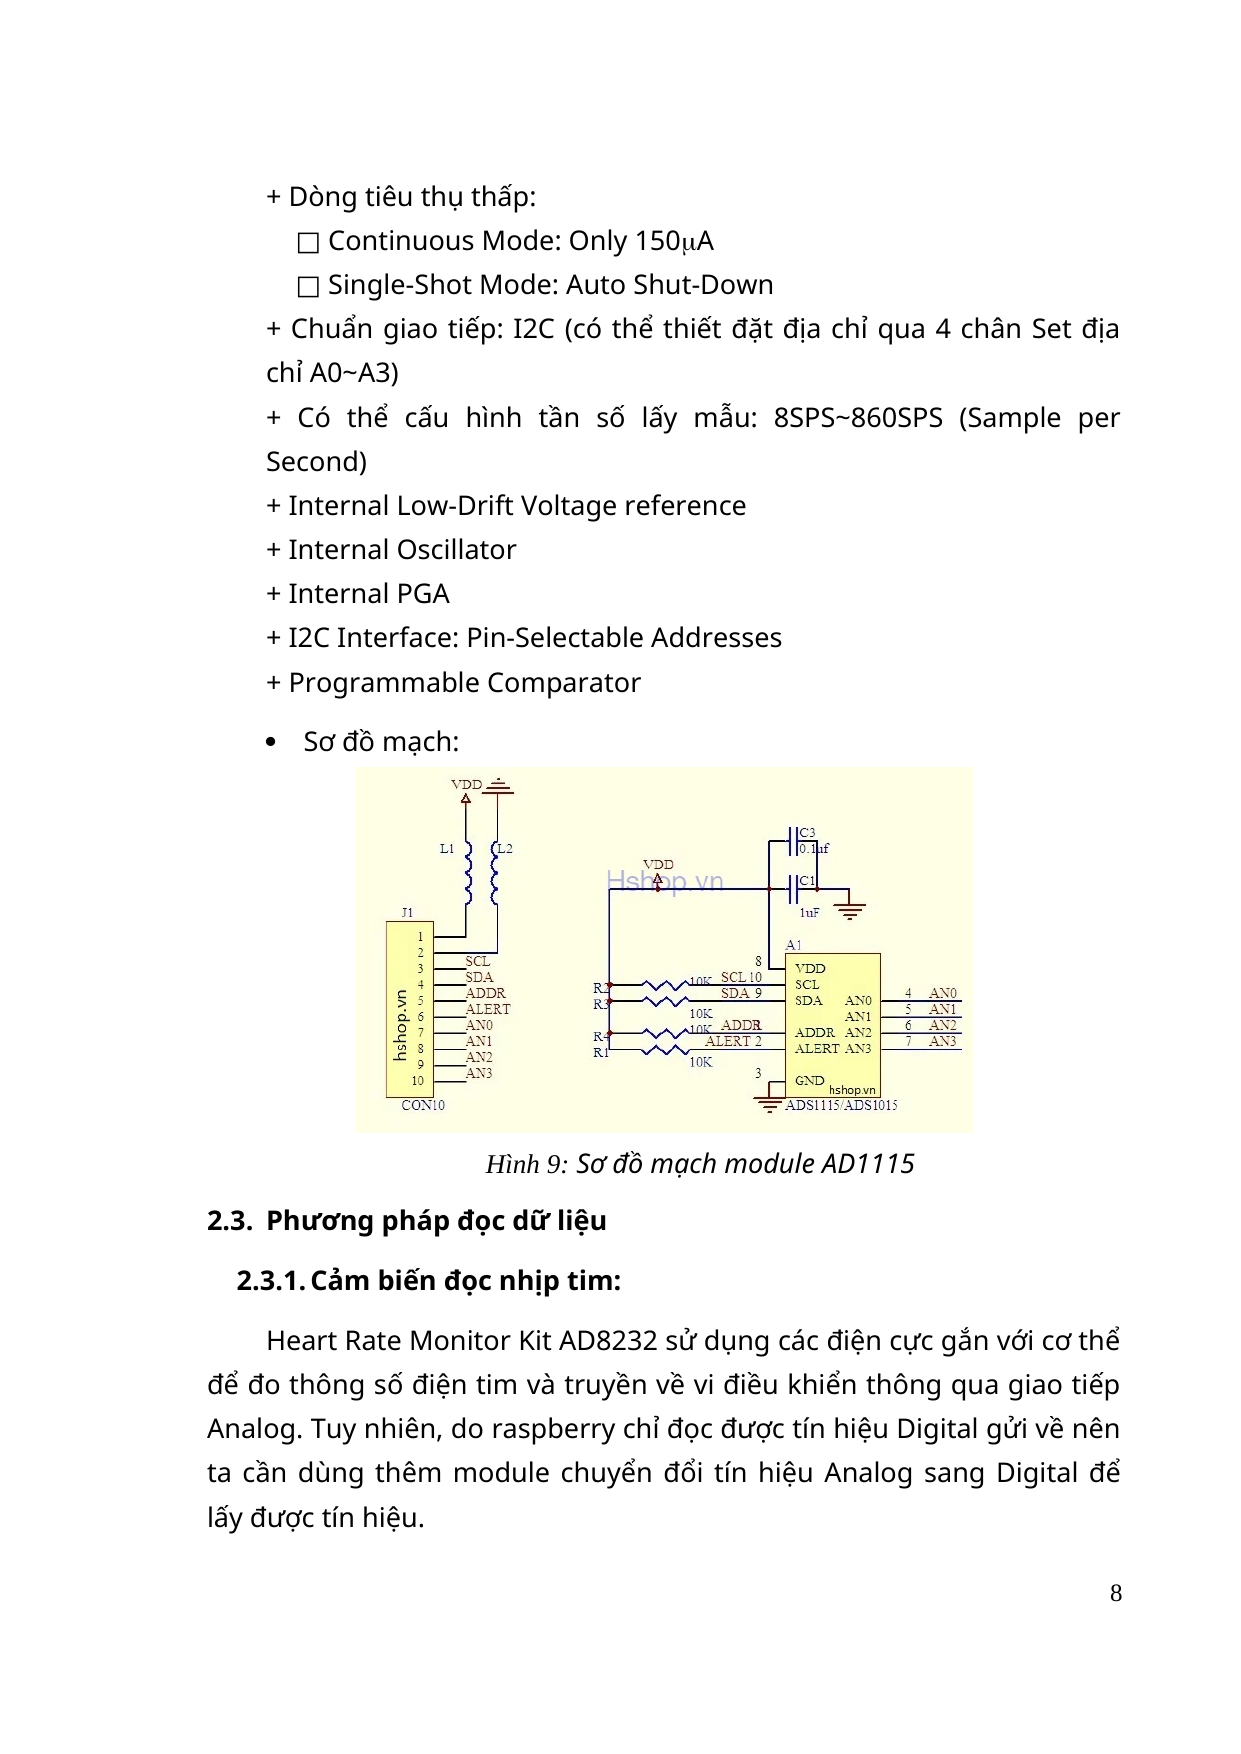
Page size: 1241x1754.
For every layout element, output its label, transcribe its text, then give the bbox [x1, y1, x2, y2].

text + Có thể cấu hình tần số lấy mẫu: 8SPS~860SPS (Sample per Second) [266, 398, 1122, 479]
text □ Single-Shot Mode: Auto Shut-Down [295, 266, 1122, 302]
list Heart Rate Monitor Kit AD8232 sử dụng các điện cực gắn với cơ thể để đo thông số điện tim và truyền về vi điều khiển thông qua giao tiếp Analog. Tuy nhiên, do raspberry chỉ đọc được tín hiệu Digital gửi về nên ta cần dùng thêm module chuyển đổi tín hiệu Analog sang Digital để lấy được tín hiệu. [207, 1321, 1122, 1535]
list Sơ đồ mạch: [266, 723, 1122, 760]
text + Internal Low-Drift Voltage reference [266, 486, 1122, 523]
text + Dòng tiêu thụ thấp: [266, 177, 1122, 214]
text + Chuẩn giao tiếp: I2C (có thể thiết đặt địa chỉ qua 4 chân Set địa chỉ A0~A3) [266, 310, 1122, 391]
list Cảm biến đọc nhịp tim: [236, 1262, 1122, 1298]
text + Internal PGA [266, 575, 1122, 612]
text Hình 9: Sơ đồ mạch module AD1115 [207, 1144, 1122, 1181]
text + I2C Interface: Pin-Selectable Addresses [266, 619, 1122, 656]
picture [356, 767, 973, 1133]
text □ Continuous Mode: Only 150A [295, 221, 1122, 258]
text + Internal Oscillator [266, 531, 1122, 567]
list Phương pháp đọc dữ liệu [207, 1202, 1122, 1239]
text + Programmable Comparator [266, 663, 1122, 700]
